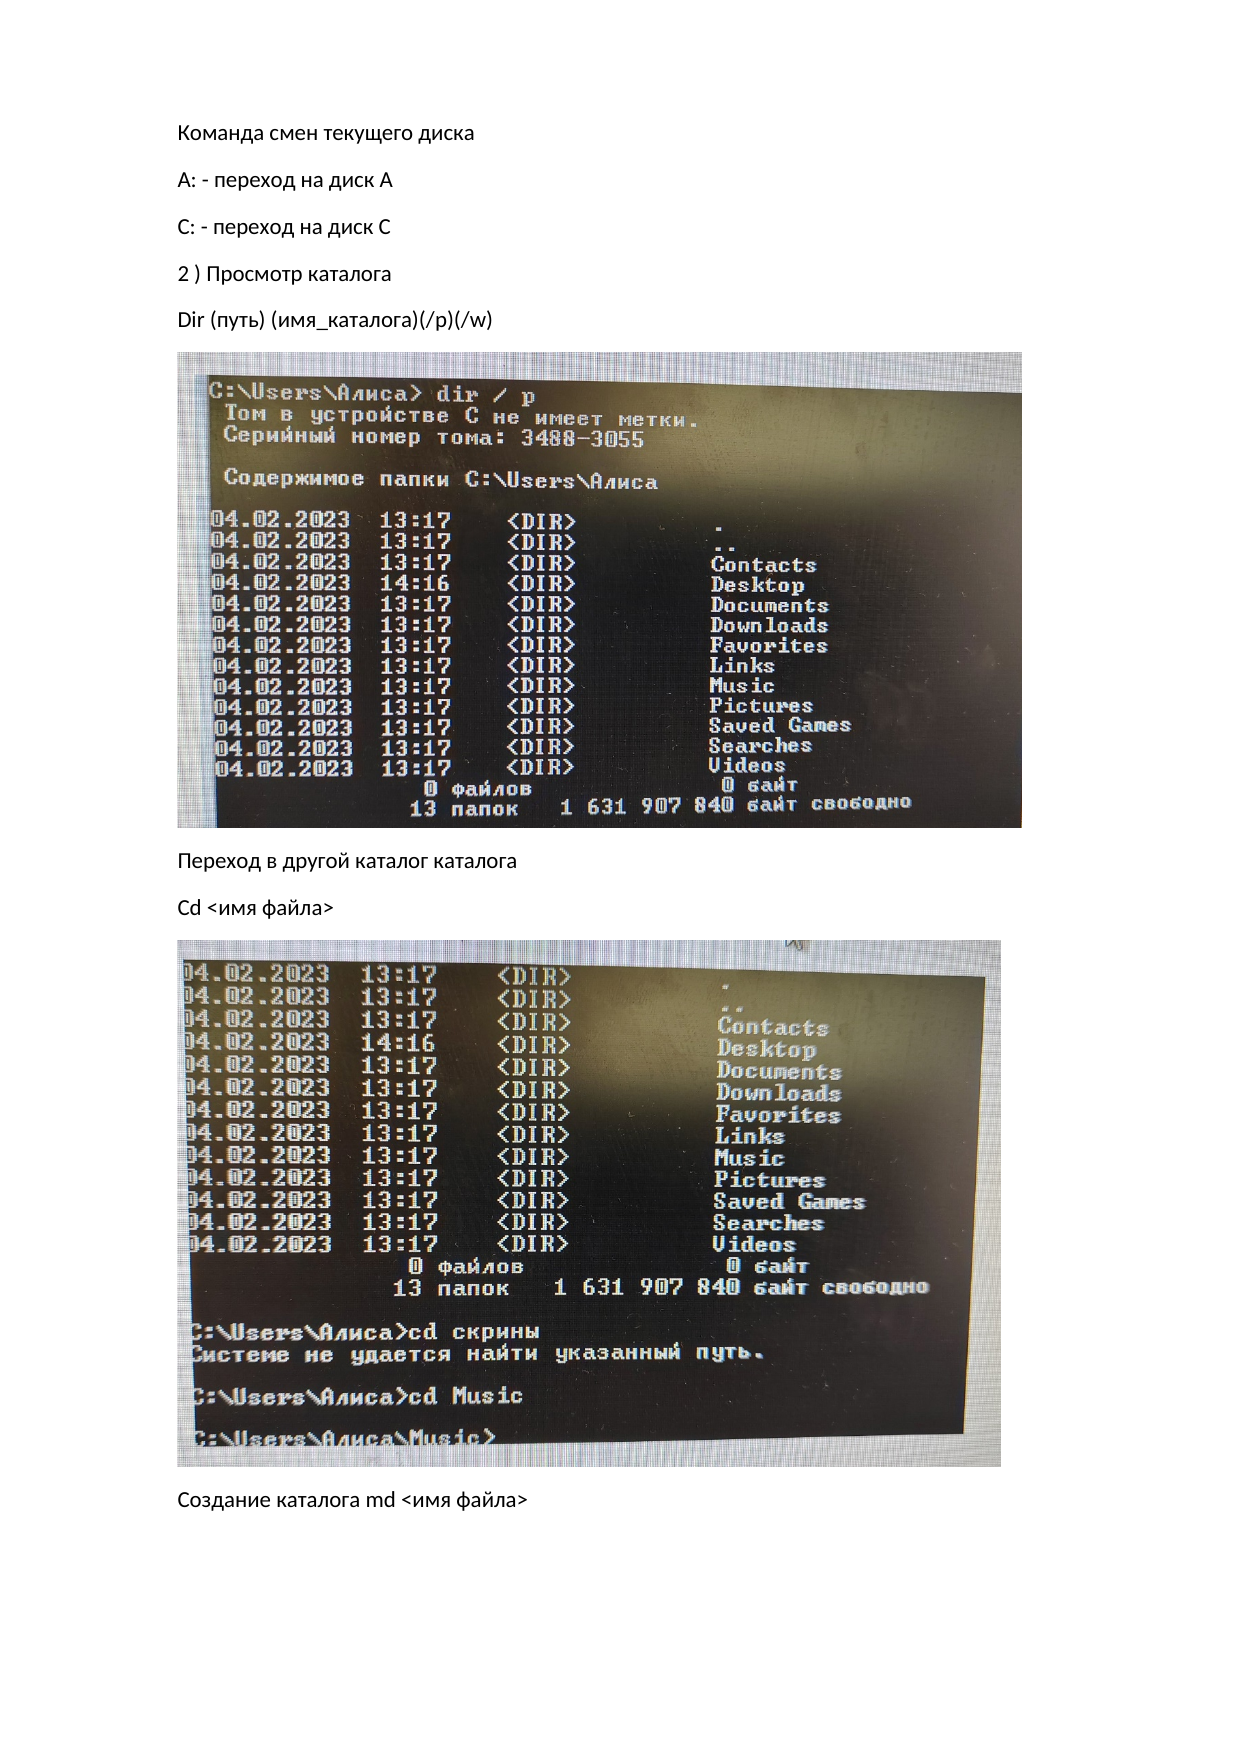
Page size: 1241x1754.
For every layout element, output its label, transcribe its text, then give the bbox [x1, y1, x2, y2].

text Cd <имя файла> [177, 893, 1152, 921]
text Переход в другой каталог каталога [177, 846, 1152, 874]
picture [177, 940, 1001, 1467]
text Dir (путь) (имя_каталога)(/p)(/w) [177, 306, 1152, 334]
picture [177, 352, 1022, 828]
text Команда смен текущего диска [177, 118, 1152, 146]
text 2 ) Просмотр каталога [177, 259, 1152, 287]
text Создание каталога md <имя файла> [177, 1485, 1152, 1513]
text C: - переход на диск С [177, 212, 1152, 240]
text A: - переход на диск А [177, 165, 1152, 193]
